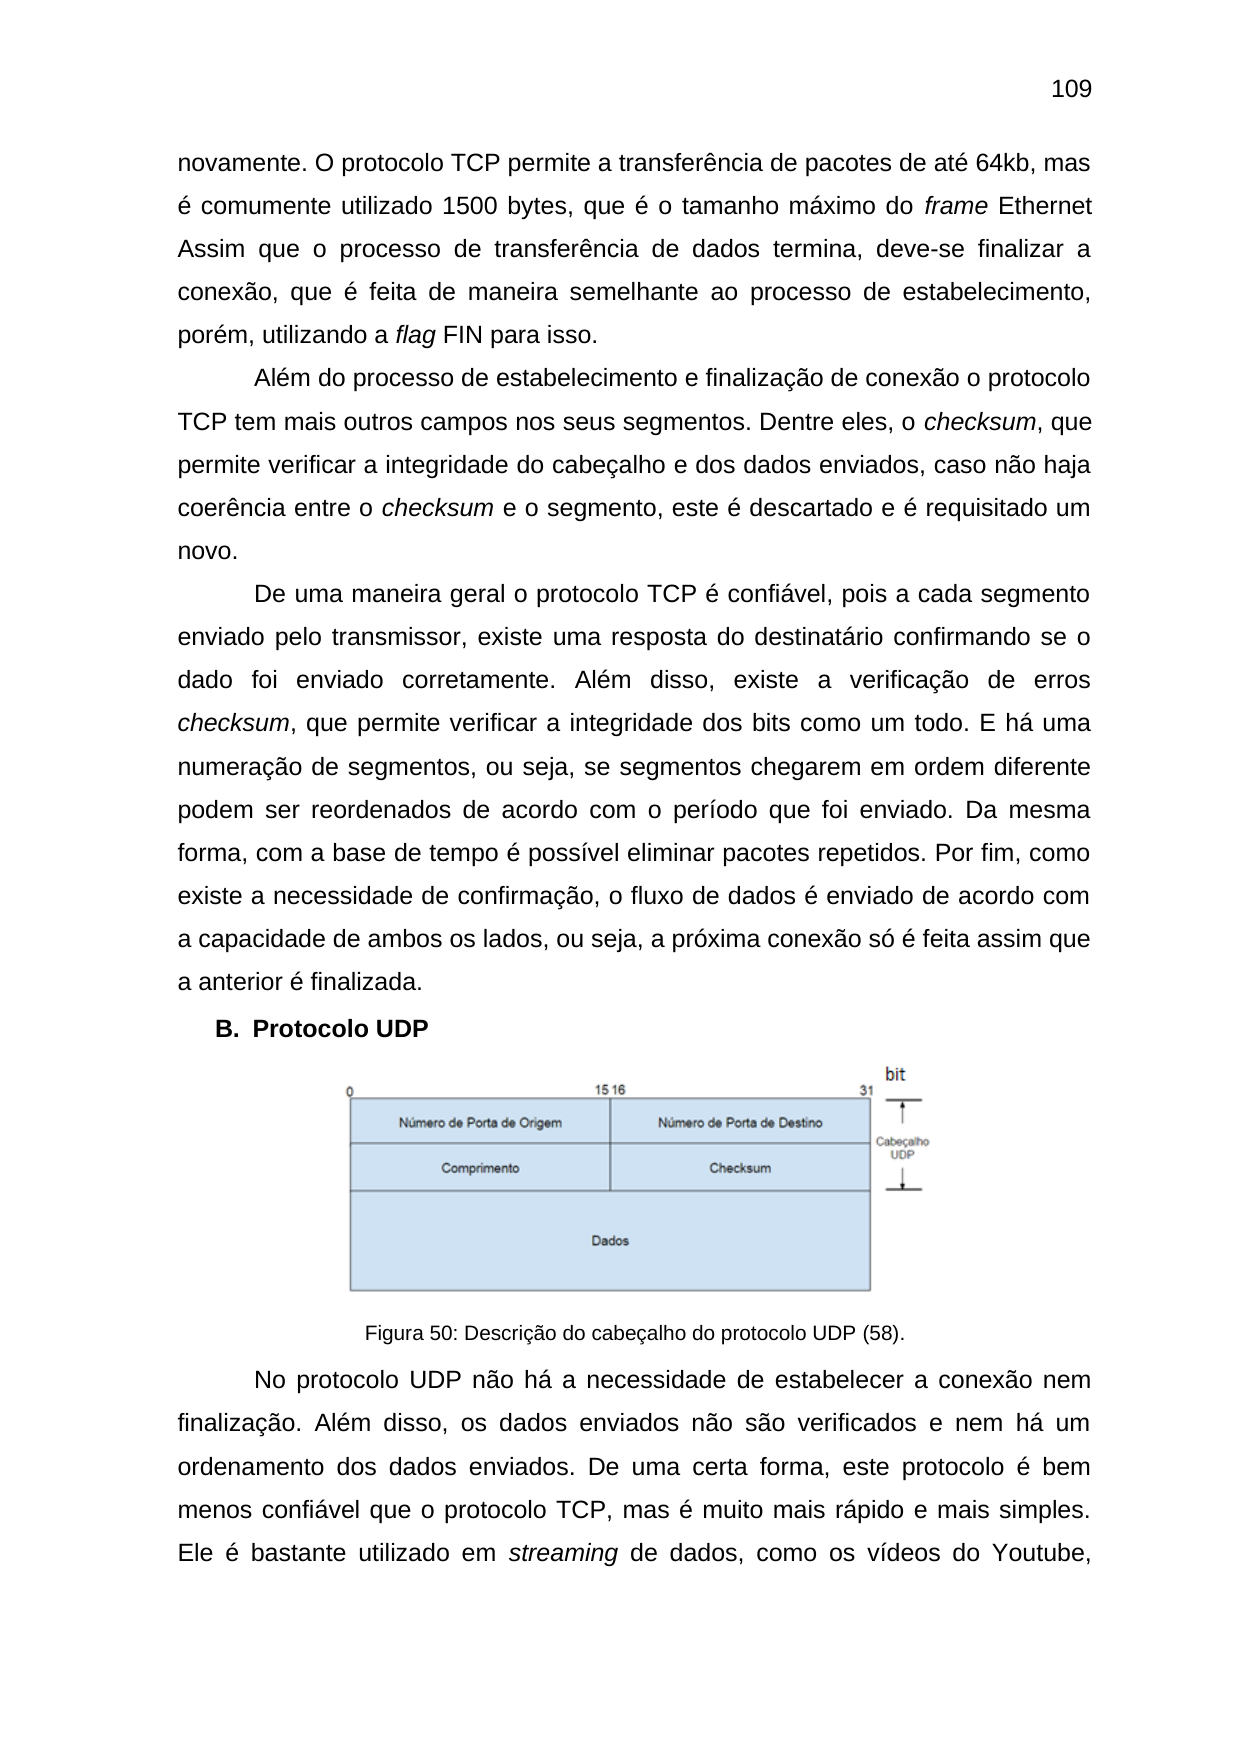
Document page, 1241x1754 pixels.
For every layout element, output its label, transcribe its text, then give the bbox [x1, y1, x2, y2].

subtitle Protocolo UDP [215, 1014, 1092, 1043]
text Figura 50: Descrição do cabeçalho do protocolo UDP . [177, 1320, 1092, 1344]
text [177, 1365, 1092, 1566]
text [177, 148, 1092, 349]
picture [336, 1057, 934, 1300]
text De uma maneira geral o protocolo TCP é confiável, pois a cada segmento enviado pelo transmissor, existe uma resposta do destinatário confirmando se o dado foi enviado corretamente. Além disso, existe a verificação de erros checksum, que permite verificar a integridade dos bits como um todo. E há uma numeração de segmentos, ou seja, se segmentos chegarem em ordem diferente podem ser reordenados de acordo com o período que foi enviado. Da mesma forma, com a base de tempo é possível eliminar pacotes repetidos. Por fim, como existe a necessidade de confirmação, o fluxo de dados é enviado de acordo com a capacidade de ambos os lados, ou seja, a próxima conexão só é feita assim que a anterior é finalizada. [177, 579, 1092, 996]
text Além do processo de estabelecimento e finalização de conexão o protocolo TCP tem mais outros campos nos seus segmentos. Dentre eles, o checksum, que permite verificar a integridade do cabeçalho e dos dados enviados, caso não haja coerência entre o checksum e o segmento, este é descartado e é requisitado um novo. [177, 363, 1092, 564]
